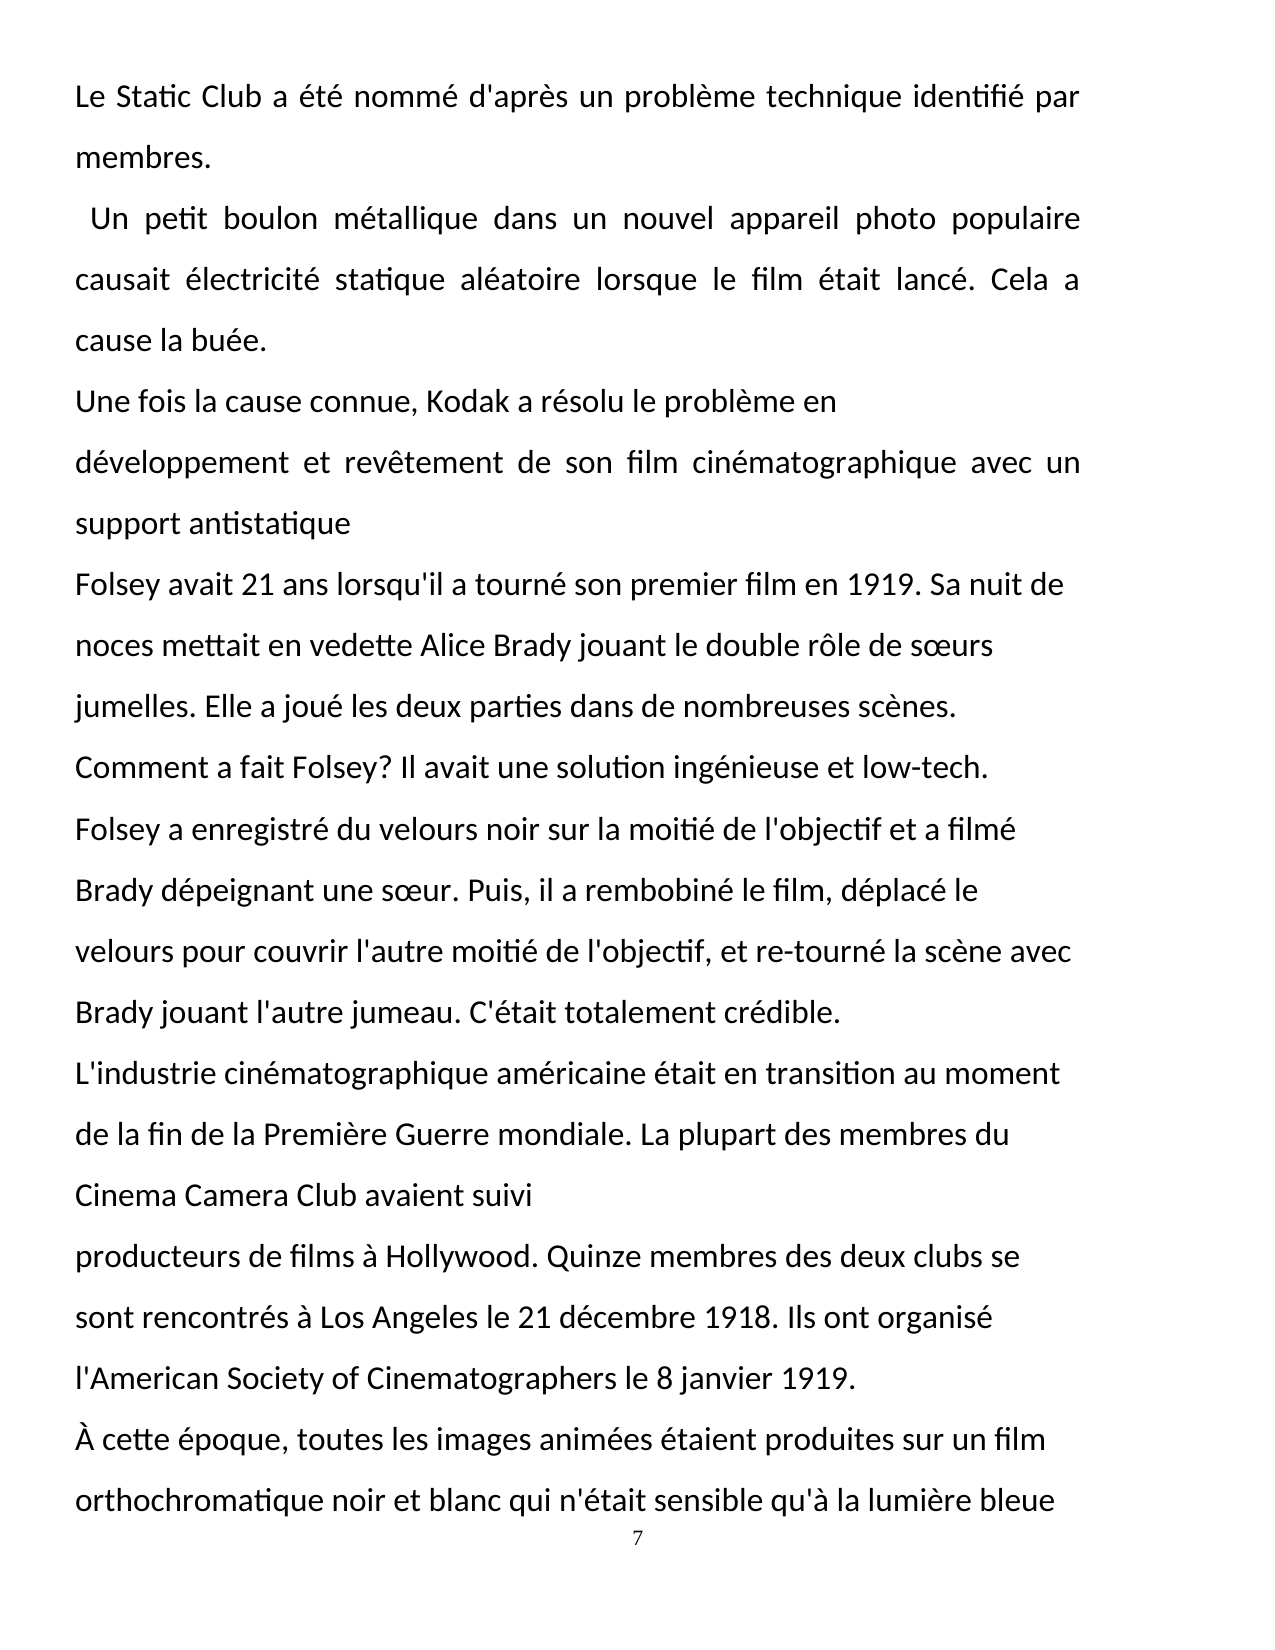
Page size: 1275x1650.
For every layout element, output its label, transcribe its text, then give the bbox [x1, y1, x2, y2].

text Un petit boulon métallique dans un nouvel appareil photo populaire causait électricité statique aléatoire lorsque le film était lancé. Cela a cause la buée. [75, 197, 1082, 360]
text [75, 1418, 1082, 1520]
text Le Static Club a été nommé d'après un problème technique identifié par membres. [75, 75, 1082, 177]
text producteurs de films à Hollywood. Quinze membres des deux clubs se sont rencontrés à Los Angeles le 21 décembre 1918. Ils ont organisé l'American Society of Cinematographers le 8 janvier 1919. [75, 1235, 1082, 1398]
text Une fois la cause connue, Kodak a résolu le problème en [75, 380, 1082, 421]
text Folsey avait 21 ans lorsqu'il a tourné son premier film en 1919. Sa nuit de noces mettait en vedette Alice Brady jouant le double rôle de sœurs jumelles. Elle a joué les deux parties dans de nombreuses scènes. Comment a fait Folsey? Il avait une solution ingénieuse et low-tech. Folsey a enregistré du velours noir sur la moitié de l'objectif et a filmé Brady dépeignant une sœur. Puis, il a rembobiné le film, déplacé le velours pour couvrir l'autre moitié de l'objectif, et re-tourné la scène avec Brady jouant l'autre jumeau. C'était totalement crédible. [75, 563, 1082, 1031]
text développement et revêtement de son film cinématographique avec un support antistatique [75, 441, 1082, 543]
text L'industrie cinématographique américaine était en transition au moment de la fin de la Première Guerre mondiale. La plupart des membres du Cinema Camera Club avaient suivi [75, 1052, 1082, 1214]
